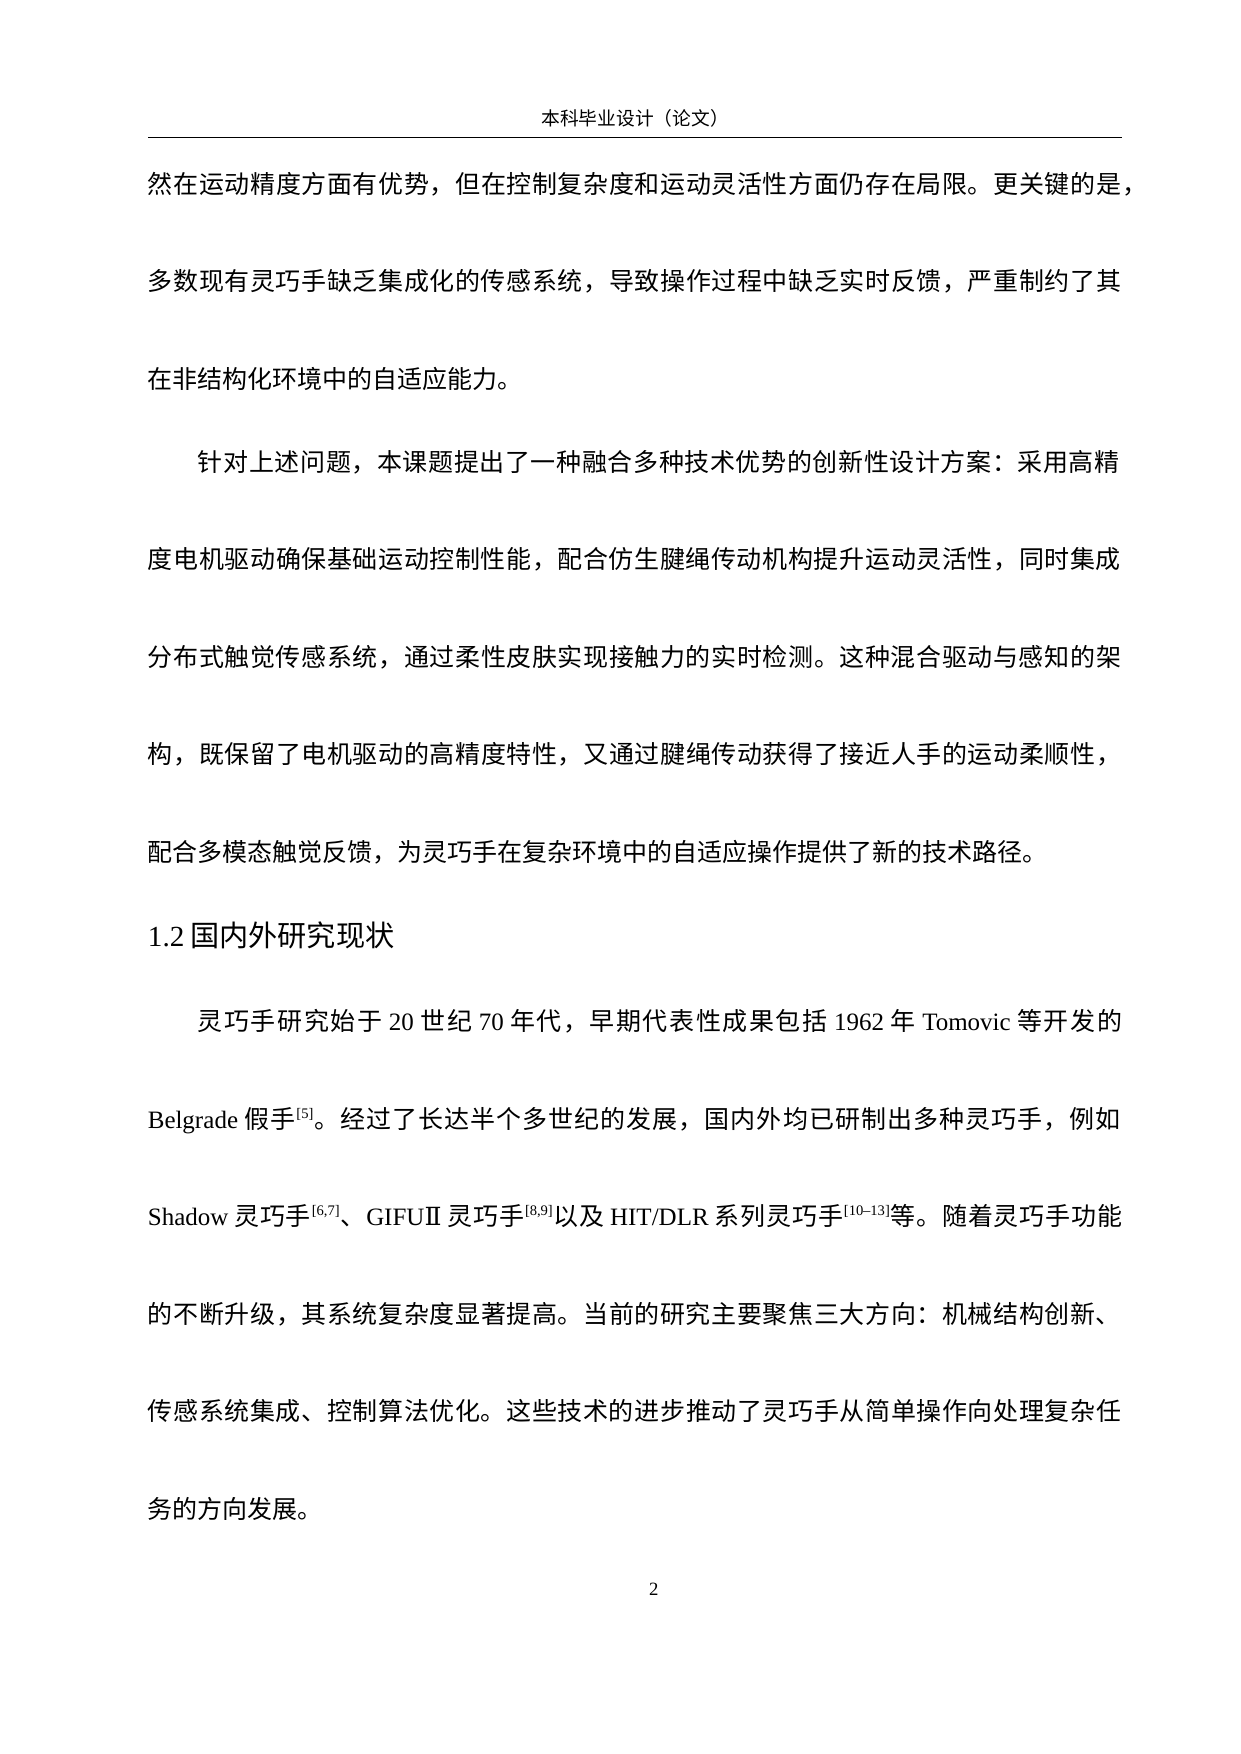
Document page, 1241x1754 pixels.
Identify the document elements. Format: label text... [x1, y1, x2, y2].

subtitle 1.2国内外研究现状 [148, 901, 1122, 966]
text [148, 150, 1122, 410]
text 针对上述问题，本课题提出了一种融合多种技术优势的创新性设计方案：采用高精度电机驱动确保基础运动控制性能，配合仿生腱绳传动机构提升运动灵活性，同时集成分布式触觉传感系统，通过柔性皮肤实现接触力的实时检测。这种混合驱动与感知的架构，既保留了电机驱动的高精度特性，又通过腱绳传动获得了接近人手的运动柔顺性，配合多模态触觉反馈，为灵巧手在复杂环境中的自适应操作提供了新的技术路径。 [148, 428, 1122, 883]
text 灵巧手研究始于20世纪70年代，早期代表性成果包括1962年Tomovic等开发的Belgrade假手[5]。经过了长达半个多世纪的发展，国内外均已研制出多种灵巧手，例如Shadow灵巧手[6,7]、GIFUⅡ灵巧手[8,9]以及HIT/DLR系列灵巧手[10–13]等。随着灵巧手功能的不断升级，其系统复杂度显著提高。当前的研究主要聚焦三大方向：机械结构创新、传感系统集成、控制算法优化。这些技术的进步推动了灵巧手从简单操作向处理复杂任务的方向发展。 [148, 987, 1122, 1540]
